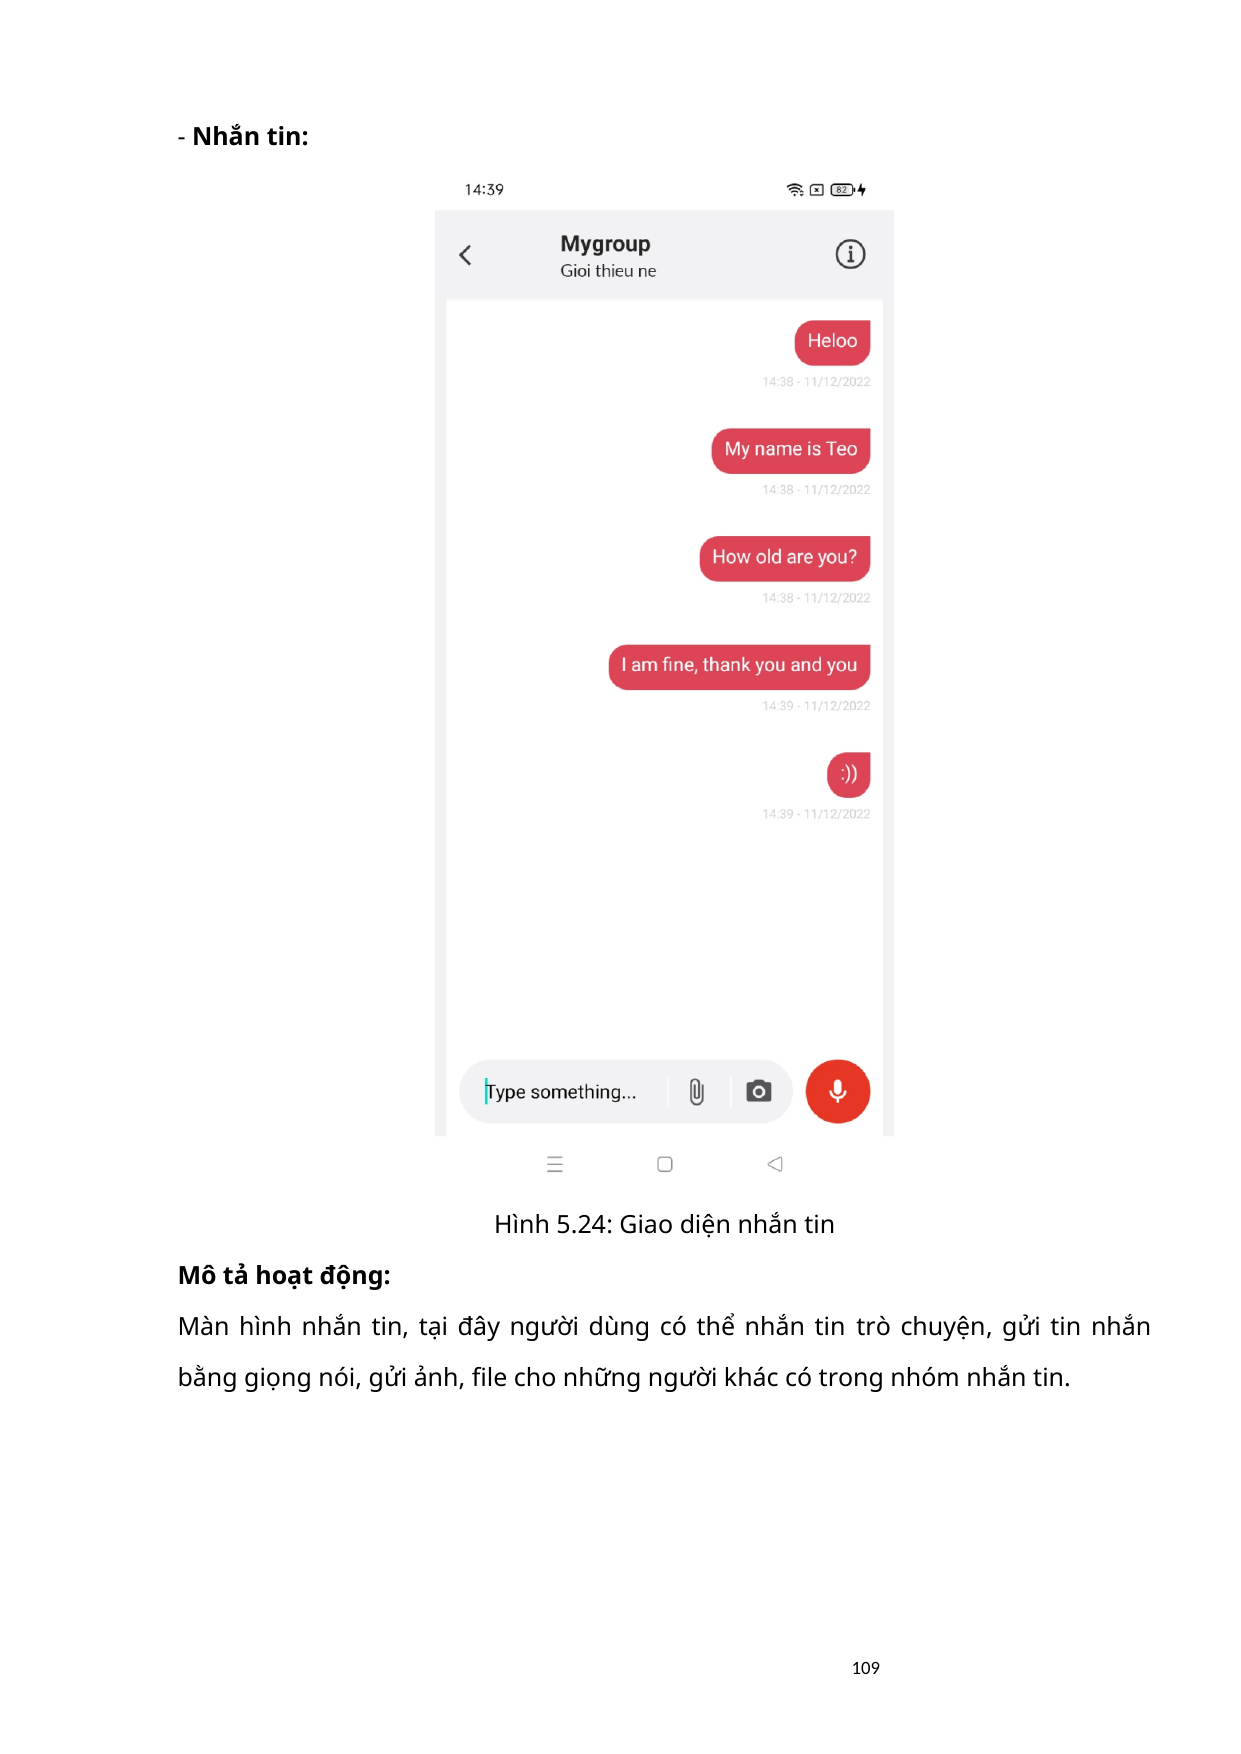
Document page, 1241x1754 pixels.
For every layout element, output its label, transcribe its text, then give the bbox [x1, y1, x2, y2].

list Mô tả hoạt động: [177, 1258, 1152, 1292]
list Màn hình nhắn tin, tại đây người dùng có thể nhắn tin trò chuyện, gửi tin nhắn bằng giọng nói, gửi ảnh, file cho những người khác có trong nhóm nhắn tin. [177, 1309, 1152, 1394]
picture [434, 169, 895, 1192]
list - Nhắn tin: [177, 118, 1152, 152]
list Hình 5.24: Giao diện nhắn tin [177, 1207, 1152, 1241]
